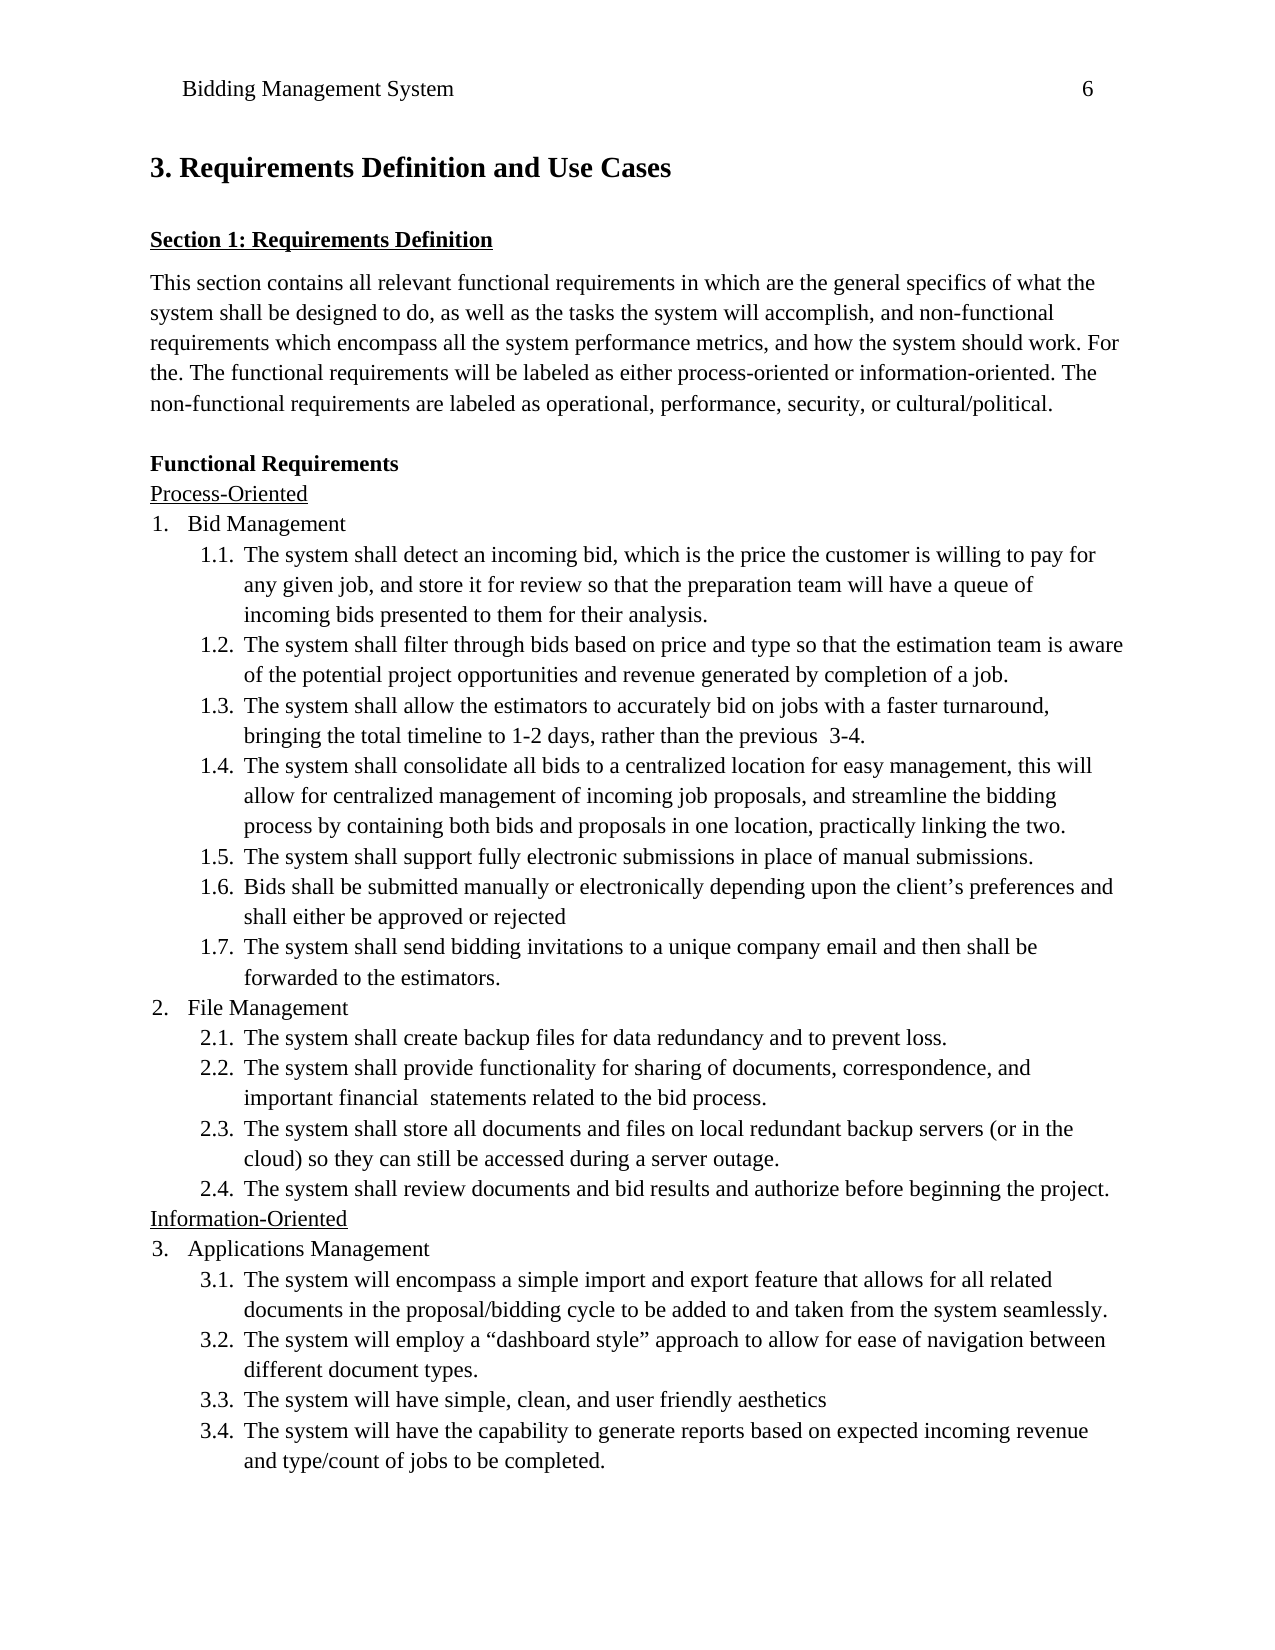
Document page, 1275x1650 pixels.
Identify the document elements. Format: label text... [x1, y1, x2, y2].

list Bid Management [169, 510, 1125, 537]
list The system shall store all documents and files on local redundant backup servers (or in the cloud) so they can still be accessed during a server outage. [234, 1114, 1125, 1171]
list The system shall consolidate all bids to a centralized location for easy management, this will allow for centralized management of incoming job proposals, and streamline the bidding process by containing both bids and proposals in one location, practically linking the two. [234, 752, 1125, 839]
list The system shall provide functionality for sharing of documents, correspondence, and important financial statements related to the bid process. [234, 1054, 1125, 1111]
list The system shall support fully electronic submissions in place of manual submissions. [234, 843, 1125, 869]
list The system shall review documents and bid results and authorize before beginning the project. [234, 1175, 1125, 1201]
list File Management [169, 994, 1125, 1020]
list The system will have the capability to generate reports based on expected incoming revenue and type/count of jobs to be completed. [234, 1417, 1125, 1473]
text Process-Oriented [150, 480, 1125, 507]
list The system shall detect an incoming bid, which is the price the customer is willing to pay for any given job, and store it for review so that the preparation team will have a queue of incoming bids presented to them for their analysis. [234, 541, 1125, 627]
list The system shall send bidding invitations to a unique company email and then shall be forwarded to the estimators. [234, 933, 1125, 990]
list The system shall filter through bids based on price and type so that the estimation team is aware of the potential project opportunities and revenue generated by completion of a job. [234, 631, 1125, 688]
list The system will employ a “dashboard style” approach to allow for ease of navigation between different document types. [234, 1326, 1125, 1383]
subtitle Section 1: Requirements Definition [150, 226, 1125, 252]
list The system shall allow the estimators to accurately bid on jobs with a faster turnaround, bringing the total timeline to 1-2 days, rather than the previous 3-4. [234, 692, 1125, 748]
subtitle 3. Requirements Definition and Use Cases [150, 150, 1125, 183]
list The system will encompass a simple import and export feature that allows for all related documents in the proposal/bidding cycle to be added to and taken from the system seamlessly. [234, 1266, 1125, 1322]
text Functional Requirements [150, 450, 1125, 476]
text Information-Oriented [150, 1205, 1125, 1232]
list The system shall create backup files for data redundancy and to prevent loss. [234, 1024, 1125, 1050]
list Bids shall be submitted manually or electronically depending upon the client’s preferences and shall either be approved or rejected [234, 873, 1125, 929]
text This section contains all relevant functional requirements in which are the general specifics of what the system shall be designed to do, as well as the tasks the system will accomplish, and non-functional requirements which encompass all the system performance metrics, and how the system should work. For the. The functional requirements will be labeled as either process-oriented or information-oriented. The non-functional requirements are labeled as operational, performance, security, or cultural/political. [150, 269, 1125, 416]
list Applications Management [169, 1235, 1125, 1262]
list The system will have simple, clean, and user friendly aesthetics [234, 1386, 1125, 1413]
